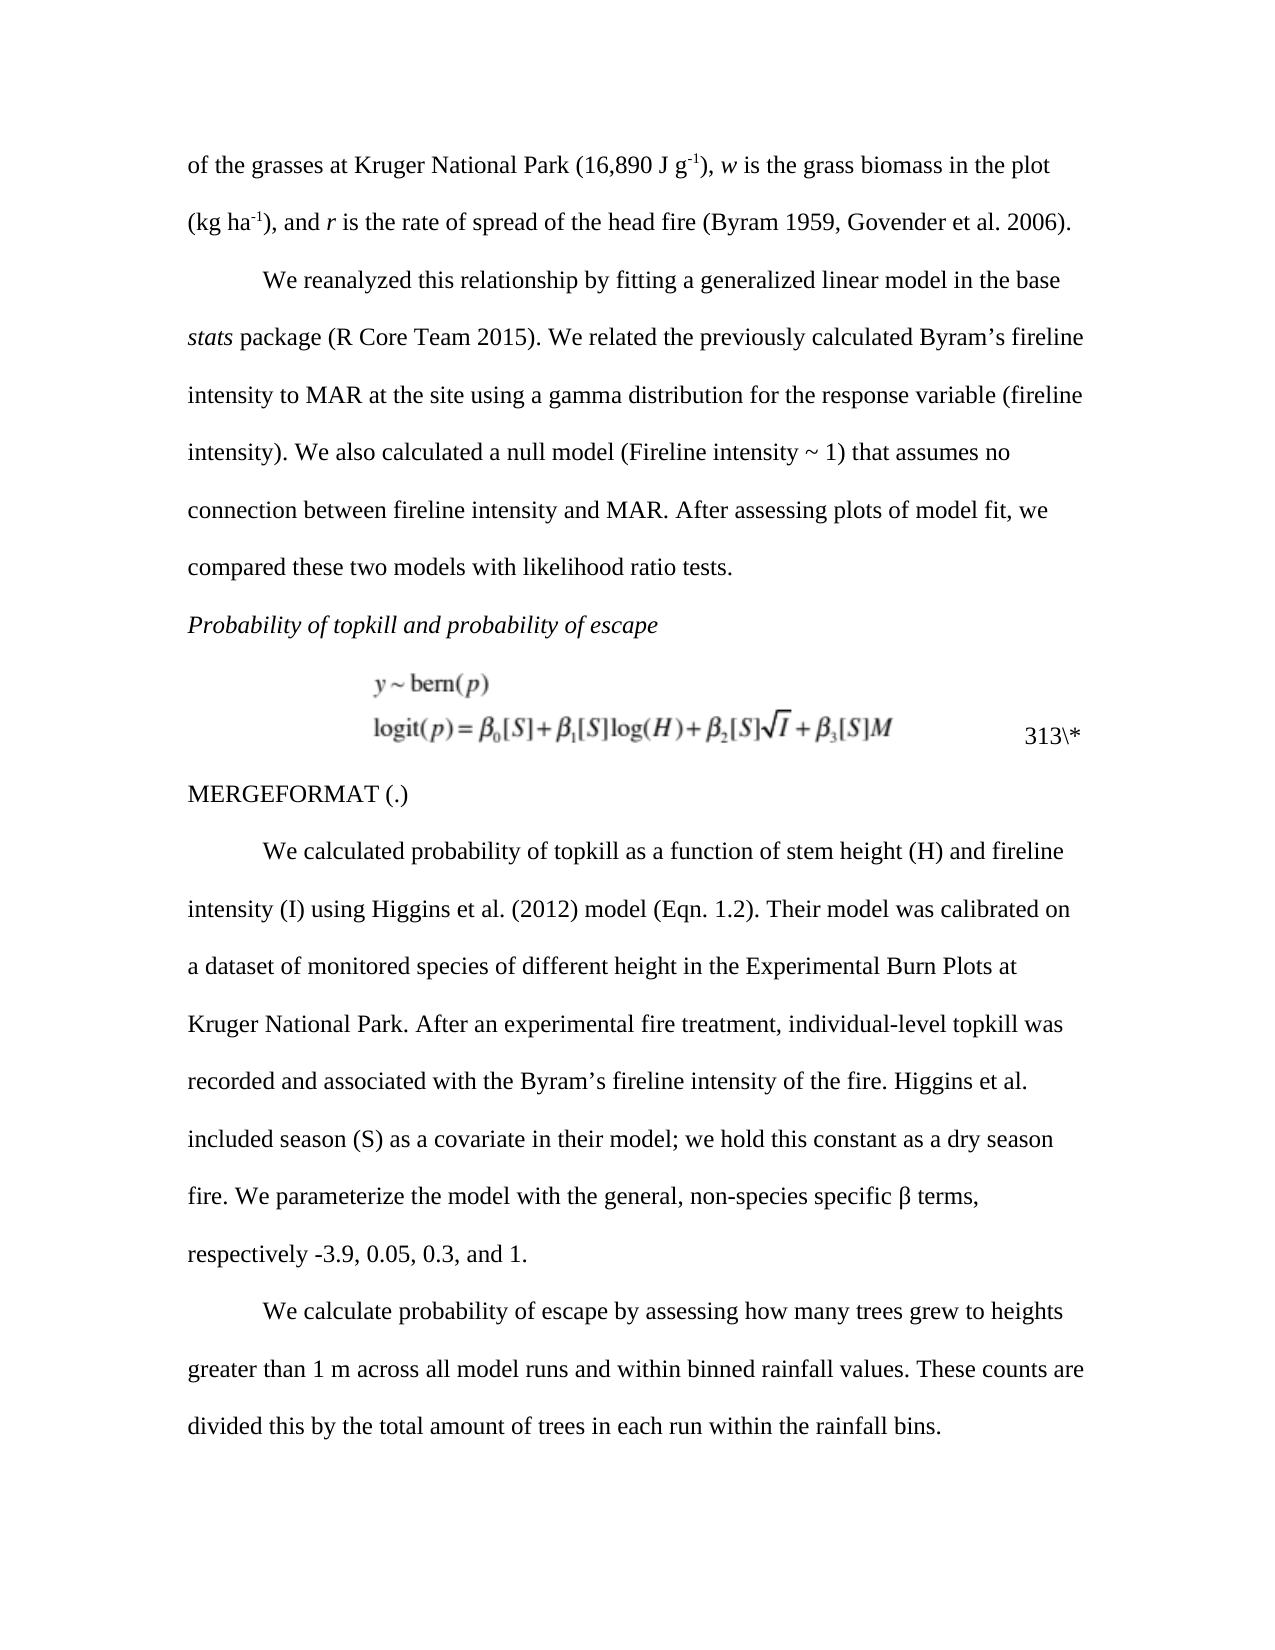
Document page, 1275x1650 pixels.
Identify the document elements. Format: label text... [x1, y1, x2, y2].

text We calculate probability of escape by assessing how many trees grew to heights greater than 1 m across all model runs and within binned rainfall values. These counts are divided this by the total amount of trees in each run within the rainfall bins. [187, 1296, 1087, 1440]
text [187, 150, 1087, 236]
subtitle Probability of topkill and probability of escape [187, 610, 1087, 639]
text We calculated probability of topkill as a function of stem height (H) and fireline intensity (I) using Higgins et al. (2012) model (Eqn. 1.2). Their model was calibrated on a dataset of monitored species of different height in the Experimental Burn Plots at Kruger National Park. After an experimental fire treatment, individual-level topkill was recorded and associated with the Byram’s fireline intensity of the fire. Higgins et al. included season (S) as a covariate in their model; we hold this constant as a dry season fire. We parameterize the model with the general, non-species specific β terms, respectively -3.9, 0.05, 0.3, and 1. [187, 836, 1087, 1267]
text We reanalyzed this relationship by fitting a generalized linear model in the base stats package (R Core Team 2015). We related the previously calculated Byram’s fireline intensity to MAR at the site using a gamma distribution for the response variable (fireline intensity). We also calculated a null model (Fireline intensity ~ 1) that assumes no connection between fireline intensity and MAR. After assessing plots of model fit, we compared these two models with likelihood ratio tests. [187, 265, 1087, 581]
